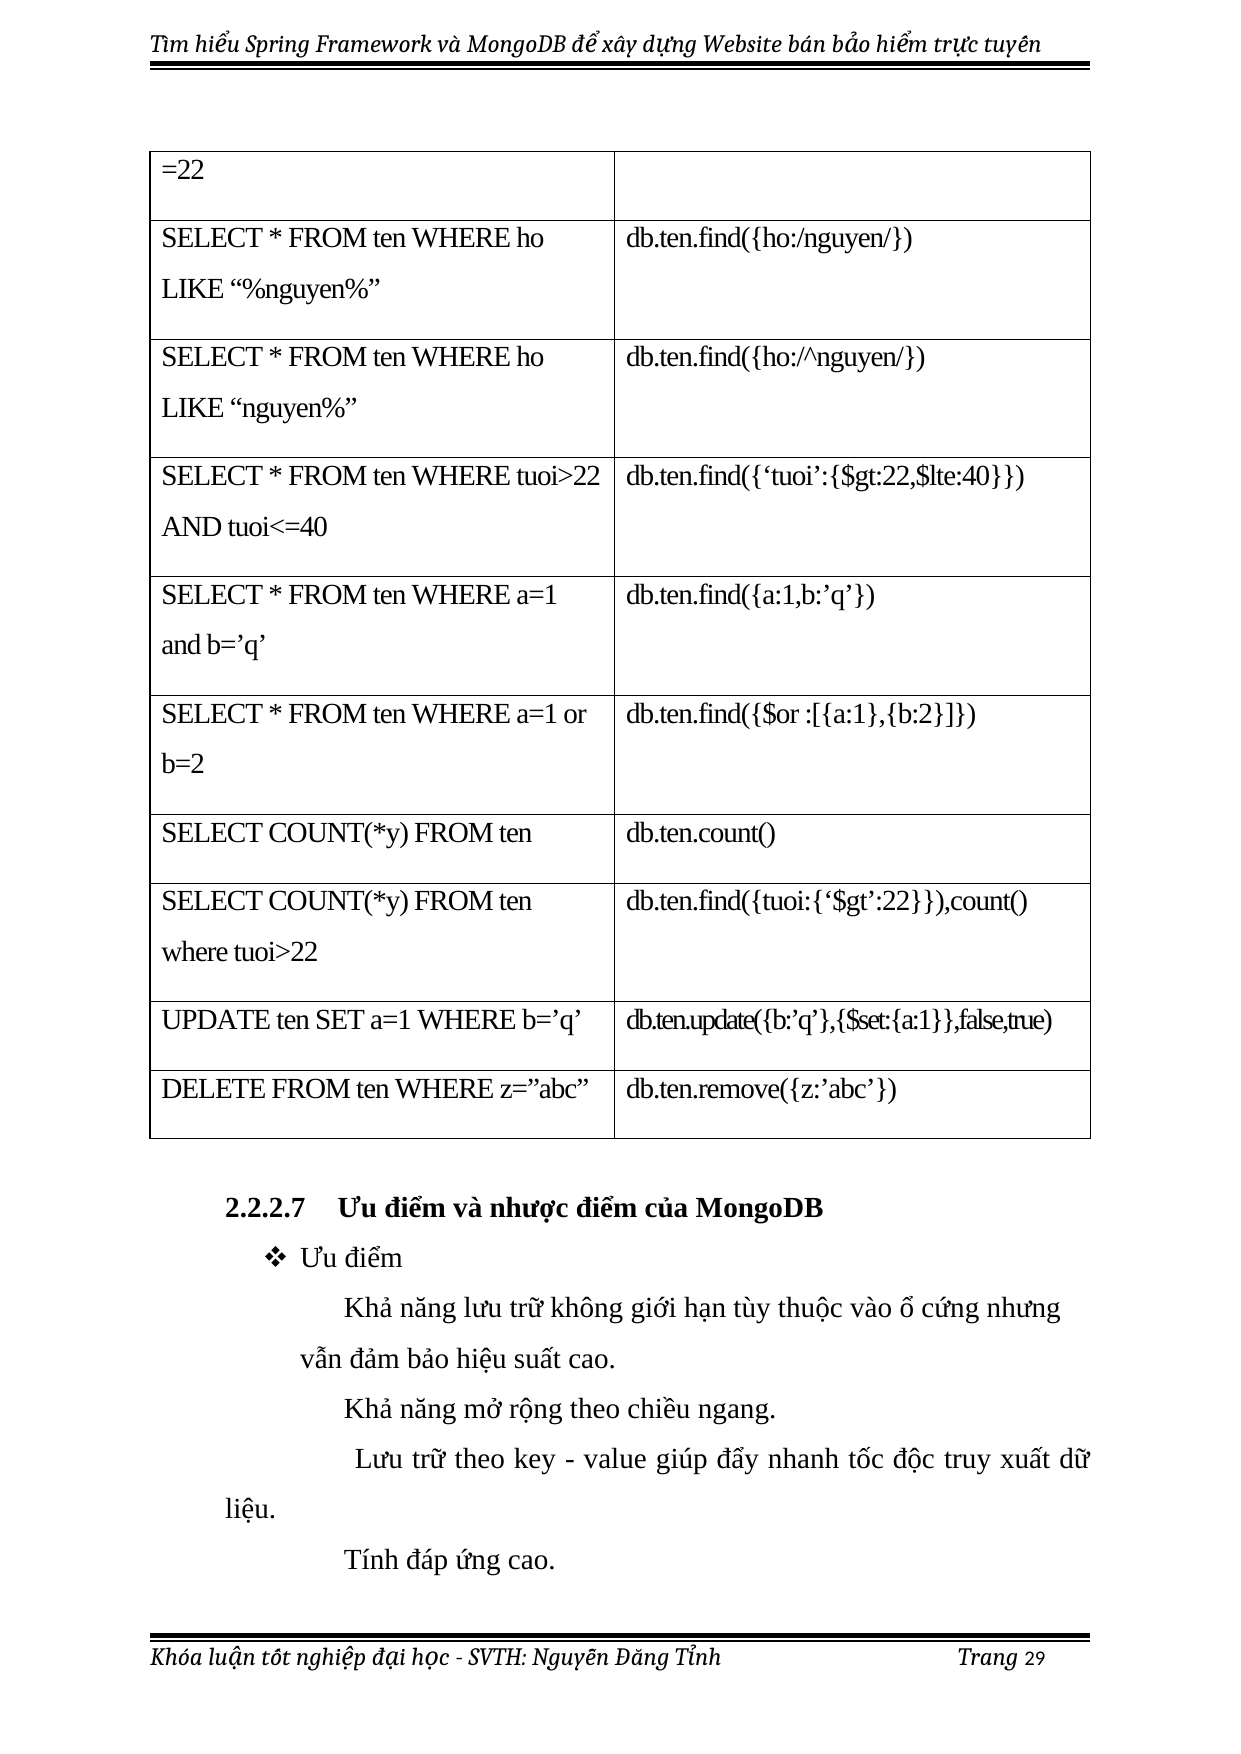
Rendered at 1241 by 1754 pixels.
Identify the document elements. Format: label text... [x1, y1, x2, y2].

table_cell db.ten.find({a:1,b:’q’}) [615, 577, 1090, 695]
table_cell db.ten.remove({z:’abc’}) [615, 1071, 1090, 1138]
list Ưu điểm và nhược điểm của MongoDB [225, 1190, 1090, 1223]
table_cell UPDATE ten SET a=1 WHERE b=’q’ [151, 1002, 614, 1070]
table_cell db.ten.find({tuoi:{‘$gt’:22}}),count() [615, 884, 1090, 1001]
list Khả năng mở rộng theo chiều ngang. [225, 1391, 1090, 1424]
table_cell SELECT * FROM ten WHERE a=1 and b=’q’ [151, 577, 614, 695]
table_cell db.ten.find({ho:/^nguyen/}) [615, 340, 1090, 457]
table_cell db.ten.find({ho:/nguyen/}) [615, 221, 1090, 338]
table_cell db.ten.count() [615, 815, 1090, 882]
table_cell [615, 152, 1090, 219]
list Tính đáp ứng cao. [225, 1542, 1090, 1576]
table_cell DELETE FROM ten WHERE z=”abc” [151, 1071, 614, 1138]
table_cell db.ten.find({‘tuoi’:{$gt:22,$lte:40}}) [615, 458, 1090, 576]
table_cell SELECT COUNT(*y) FROM ten [151, 815, 614, 882]
table_cell SELECT * FROM ten WHERE a=1 or b=2 [151, 696, 614, 814]
table_cell SELECT * FROM ten WHERE ho LIKE “%nguyen%” [151, 221, 614, 338]
table_cell db.ten.find({$or :[{a:1},{b:2}]}) [615, 696, 1090, 814]
list Lưu trữ theo key - value giúp đẩy nhanh tốc độc truy xuất dữ liệu. [225, 1441, 1090, 1525]
table_cell db.ten.update({b:’q’},{$set:{a:1}},false,true) [615, 1002, 1090, 1070]
list Khả năng lưu trữ không giới hạn tùy thuộc vào ổ cứng nhưng vẫn đảm bảo hiệu suất cao. [300, 1290, 1090, 1374]
table_cell SELECT * FROM ten WHERE ho LIKE “nguyen%” [151, 340, 614, 457]
table_cell SELECT COUNT(*y) FROM ten where tuoi>22 [151, 884, 614, 1001]
table_cell SELECT * FROM ten WHERE tuoi>22 AND tuoi<=40 [151, 458, 614, 576]
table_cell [151, 152, 614, 219]
list Ưu điểm [262, 1240, 1090, 1274]
